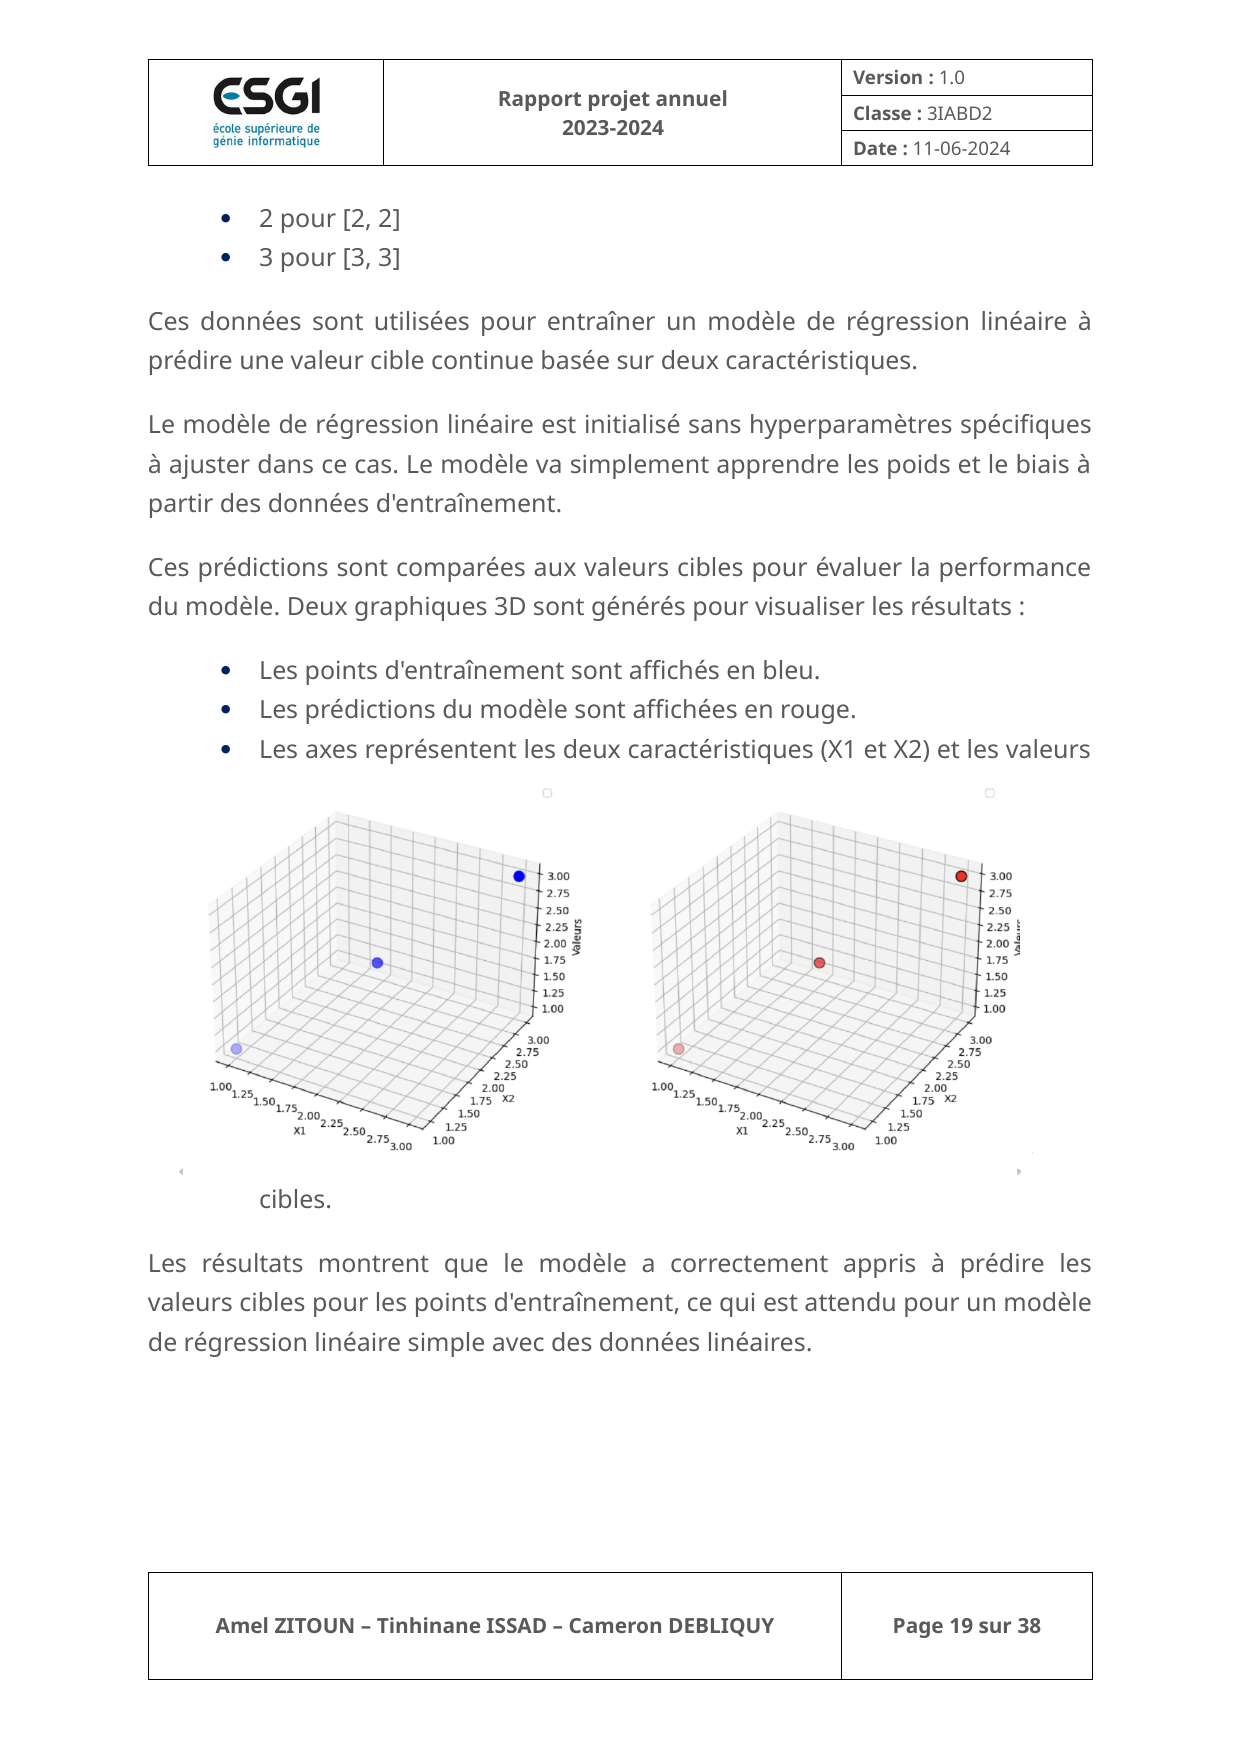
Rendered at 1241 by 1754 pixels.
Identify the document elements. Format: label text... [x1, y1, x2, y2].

text Le modèle de régression linéaire est initialisé sans hyperparamètres spécifiques à ajuster dans ce cas. Le modèle va simplement apprendre les poids et le biais à partir des données d'entraînement. [148, 407, 1093, 519]
text Les résultats montrent que le modèle a correctement appris à prédire les valeurs cibles pour les points d'entraînement, ce qui est attendu pour un modèle de régression linéaire simple avec des données linéaires. [148, 1246, 1093, 1358]
text Ces prédictions sont comparées aux valeurs cibles pour évaluer la performance du modèle. Deux graphiques 3D sont générés pour visualiser les résultats : [148, 549, 1093, 623]
text Ces données sont utilisées pour entraîner un modèle de régression linéaire à prédire une valeur cible continue basée sur deux caractéristiques. [148, 304, 1093, 377]
text Les points d'entraînement sont affichés en bleu. [221, 653, 1093, 687]
picture [170, 784, 1033, 1182]
picture [206, 77, 326, 148]
text Les prédictions du modèle sont affichées en rouge. [221, 692, 1093, 726]
text 3 pour [3, 3] [221, 239, 1093, 274]
text 2 pour [2, 2] [221, 200, 1093, 234]
